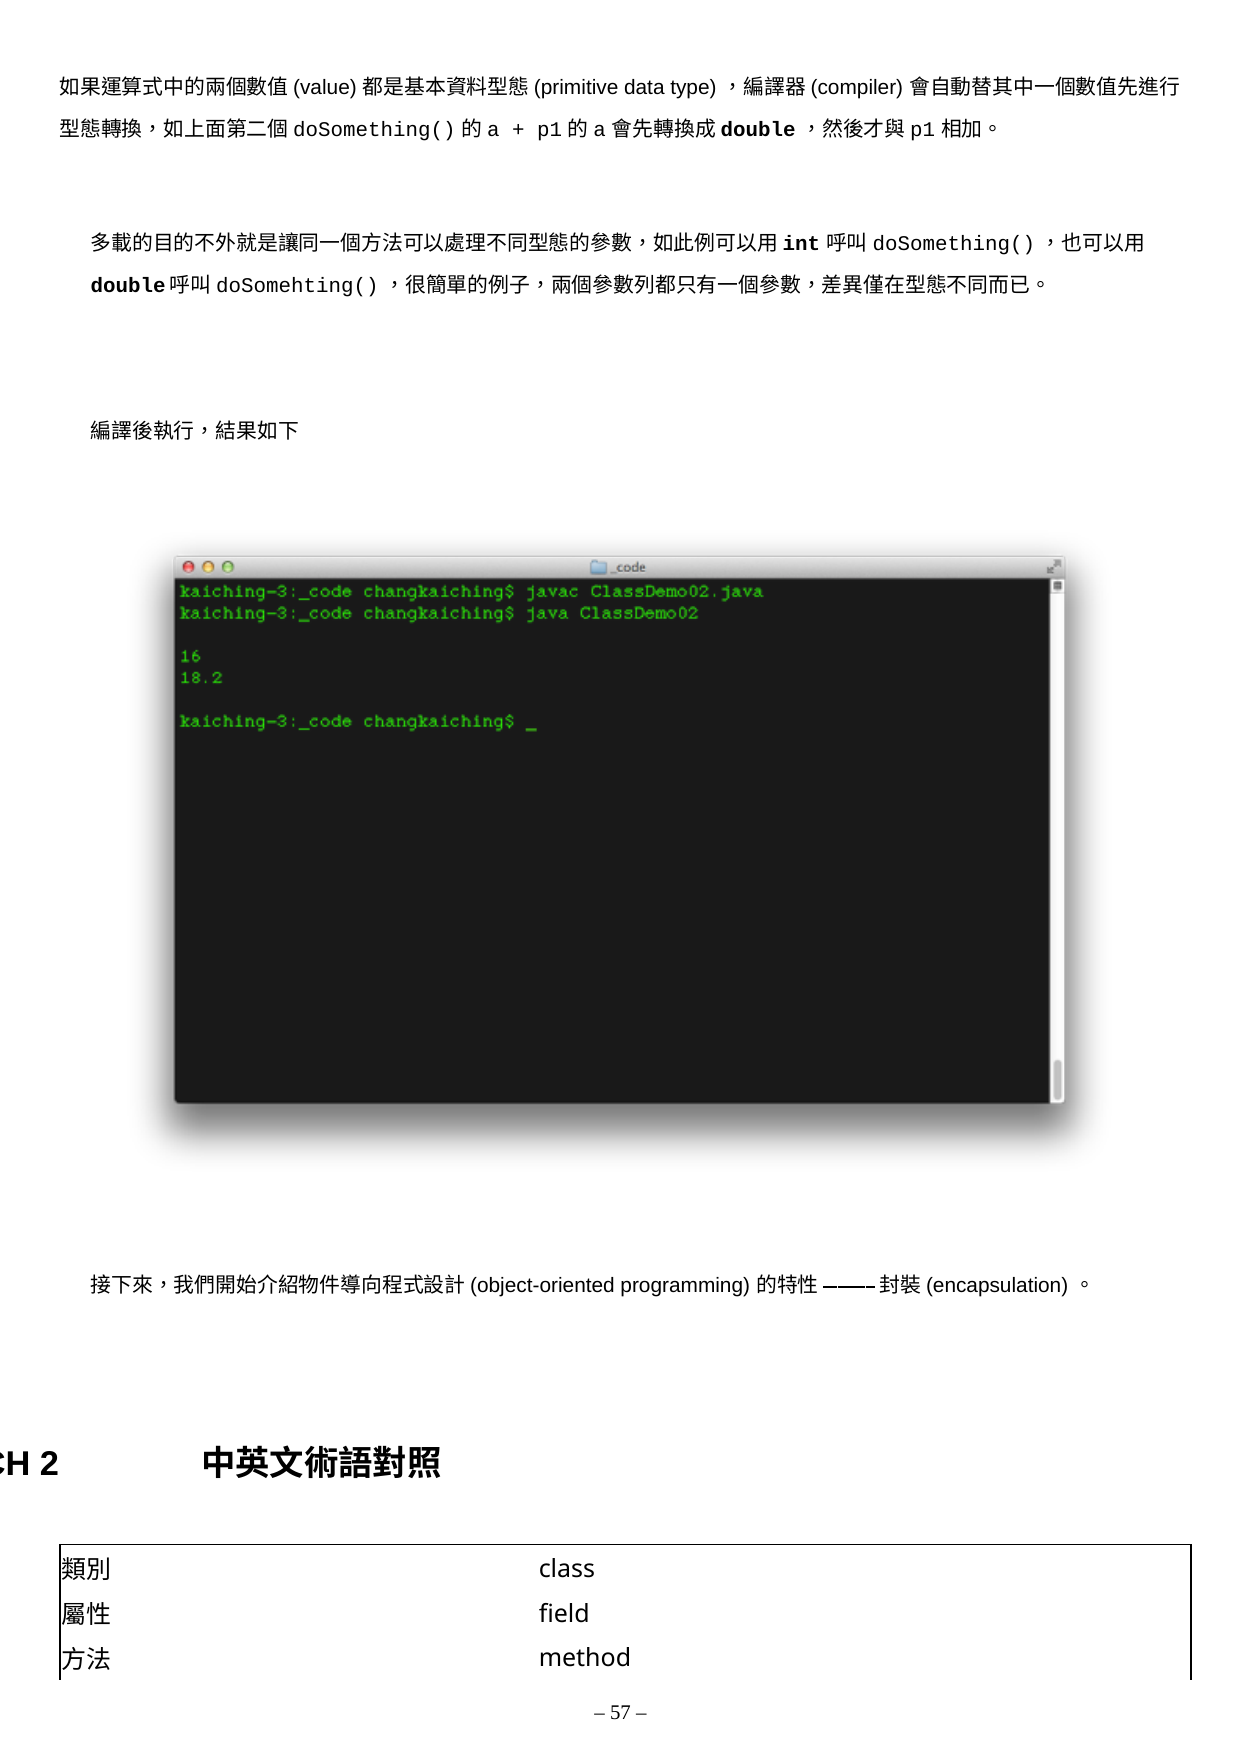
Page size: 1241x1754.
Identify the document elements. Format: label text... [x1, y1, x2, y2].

text 多載的目的不外就是讓同一個方法可以處理不同型態的參數，如此例可以用 int 呼叫 doSomething() ，也可以用 double呼叫 doSomehting() ，很簡單的例子，兩個參數列都只有一個參數，差異僅在型態不同而已。 [90, 221, 1150, 304]
picture [120, 522, 1121, 1181]
table_cell field [537, 1590, 1190, 1635]
table_header class [537, 1545, 1190, 1590]
table_cell 方法 [61, 1635, 537, 1679]
text 編譯後執行，結果如下 [90, 408, 1150, 450]
table_header 類別 [61, 1545, 537, 1590]
list 中英文術語對照 [59, 1419, 1181, 1502]
text 接下來，我們開始介紹物件導向程式設計 (object-oriented programming) 的特性 封裝 (encapsulation) 。 [90, 1262, 1150, 1304]
table_cell method [537, 1635, 1190, 1679]
text 如果運算式中的兩個數值 (value) 都是基本資料型態 (primitive data type) ，編譯器 (compiler) 會自動替其中一個數值先進行型態轉換，如上面第二個 doSomething() 的 a + p1 的 a 會先轉換成 double ，然後才與 p1 相加。 [59, 64, 1181, 148]
table_cell 屬性 [61, 1590, 537, 1635]
